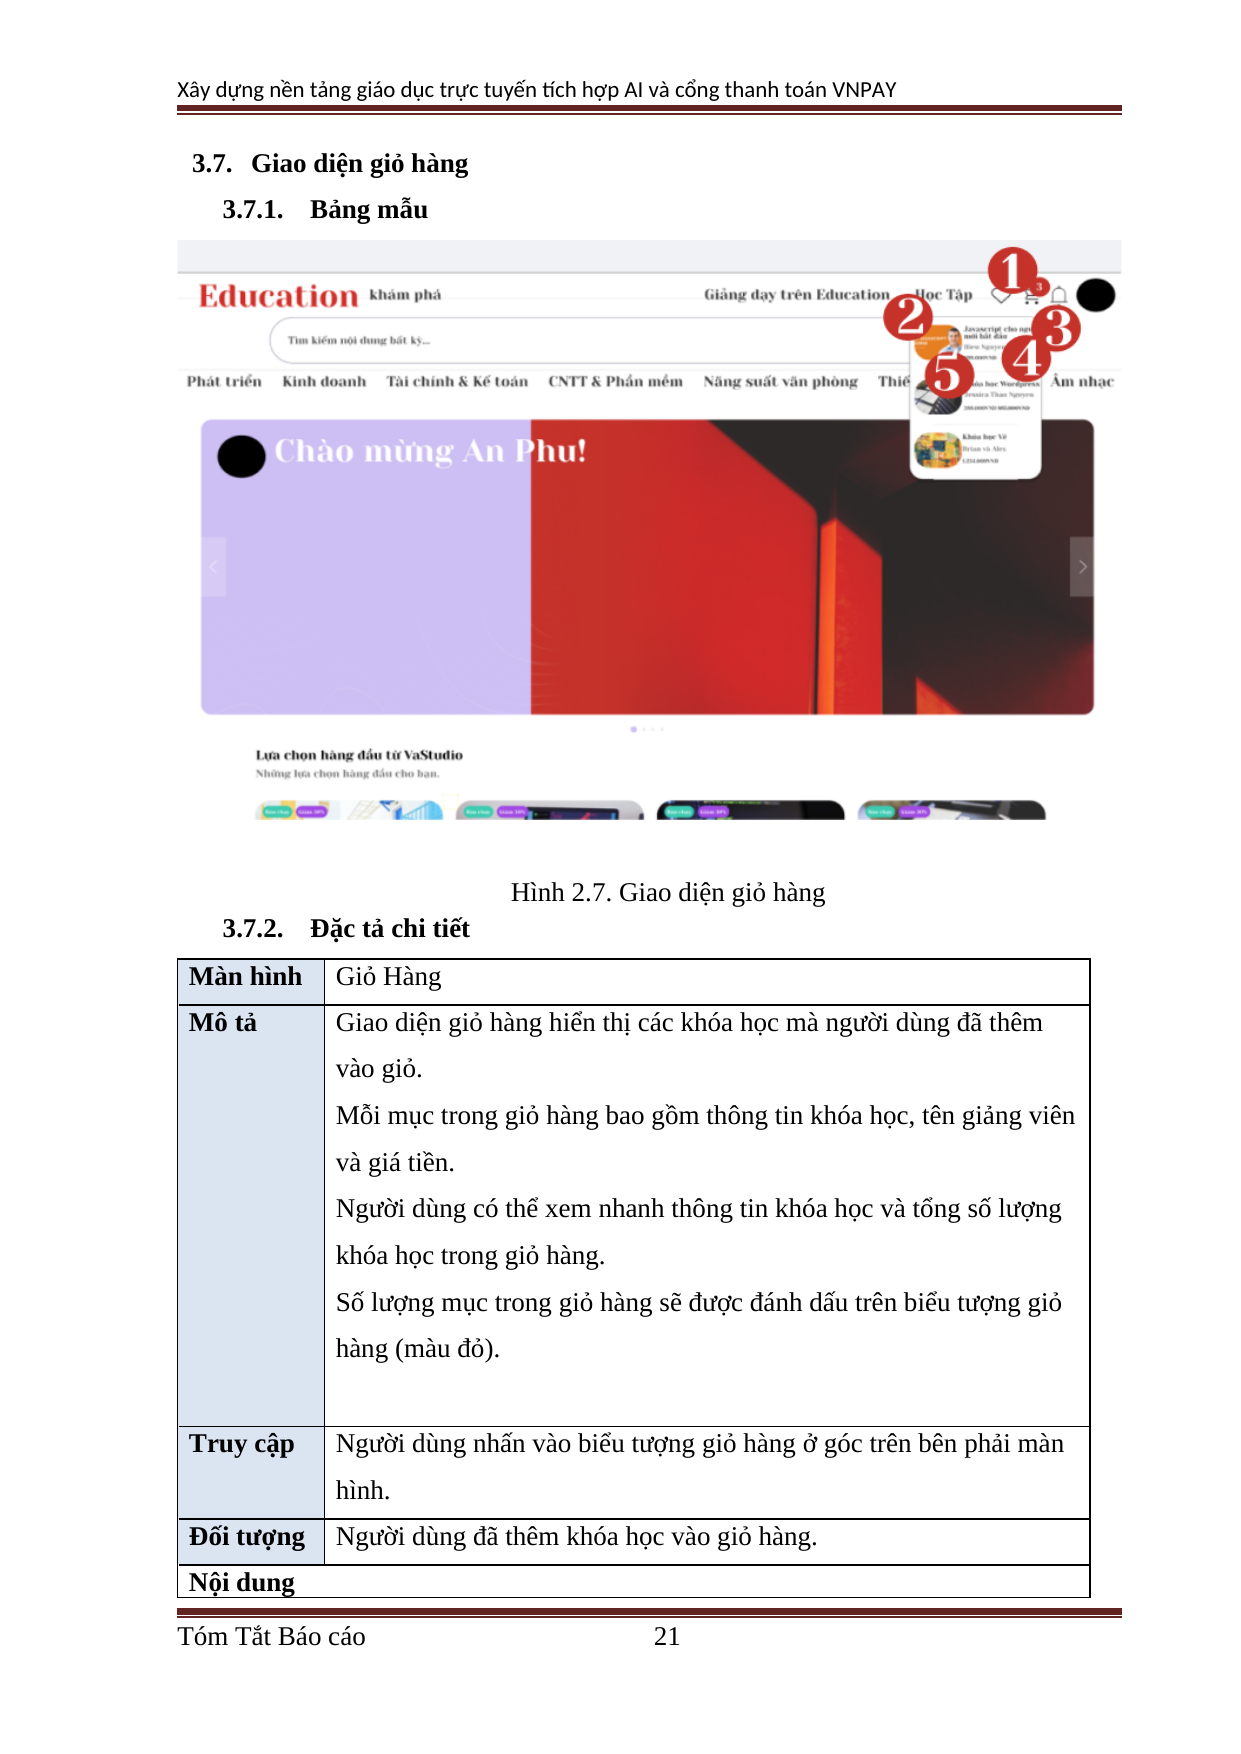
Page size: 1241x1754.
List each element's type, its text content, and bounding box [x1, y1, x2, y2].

table_cell Người dùng đã thêm khóa học vào giỏ hàng. [325, 1520, 1089, 1564]
table_header Màn hình [178, 960, 324, 1004]
table_cell Truy cập [178, 1427, 324, 1518]
table_cell Đối tượng [178, 1519, 324, 1564]
table_header Giỏ Hàng [325, 960, 1089, 1004]
table_cell Giao diện giỏ hàng hiển thị các khóa học mà người dùng đã thêm vào giỏ. Mỗi mục trong giỏ hàng bao gồm thông tin khóa học, tên giảng viên và giá tiền. Người dùng có thể xem nhanh thông tin khóa học và tổng số lượng khóa học trong giỏ hàng. Số lượng mục trong giỏ hàng sẽ được đánh dấu trên biểu tượng giỏ hàng (màu đỏ). [325, 1006, 1089, 1426]
picture [177, 240, 1122, 820]
list Bảng mẫu [222, 194, 1122, 225]
list Đặc tả chi tiết [222, 912, 1122, 943]
list Hình 2.7. Giao diện giỏ hàng [214, 876, 1122, 907]
list Giao diện giỏ hàng [192, 147, 1122, 178]
table_cell Người dùng nhấn vào biểu tượng giỏ hàng ở góc trên bên phải màn hình. [325, 1427, 1089, 1518]
table_cell Mô tả [178, 1005, 324, 1426]
table_cell Nội dung [178, 1565, 1089, 1597]
